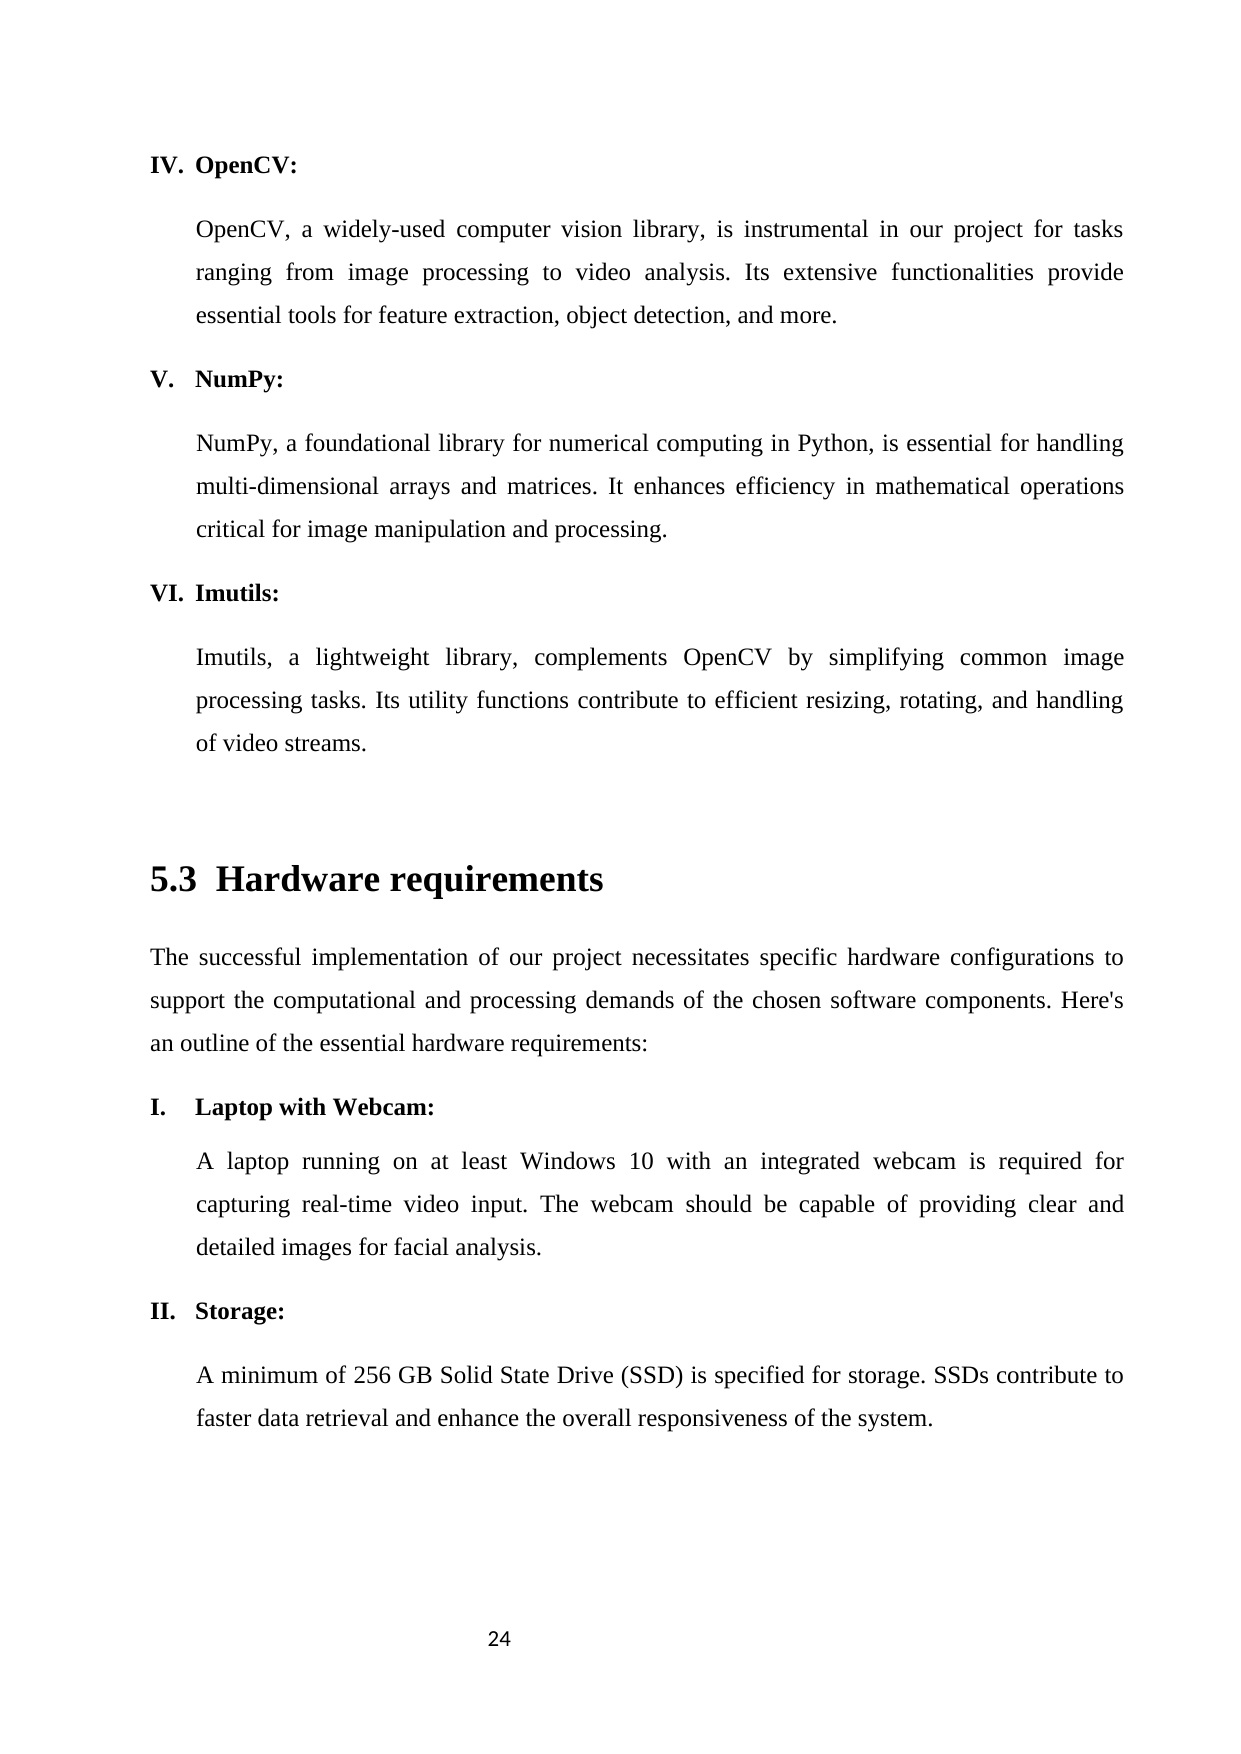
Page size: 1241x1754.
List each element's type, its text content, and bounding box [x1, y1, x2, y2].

text NumPy, a foundational library for numerical computing in Python, is essential for handling multi-dimensional arrays and matrices. It enhances efficiency in mathematical operations critical for image manipulation and processing. [196, 428, 1125, 543]
list OpenCV: [150, 150, 1125, 179]
list NumPy: [150, 364, 1125, 393]
list Laptop with Webcam: [150, 1092, 1125, 1121]
text A minimum of 256 GB Solid State Drive (SSD) is specified for storage. SSDs contribute to faster data retrieval and enhance the overall responsiveness of the system. [196, 1360, 1125, 1432]
text 5.3 Hardware requirements [150, 856, 1125, 899]
list Imutils: [150, 578, 1125, 607]
text OpenCV, a widely-used computer vision library, is instrumental in our project for tasks ranging from image processing to video analysis. Its extensive functionalities provide essential tools for feature extraction, object detection, and more. [196, 214, 1125, 329]
list Storage: [150, 1296, 1125, 1325]
text A laptop running on at least Windows 10 with an integrated webcam is required for capturing real-time video input. The webcam should be capable of providing clear and detailed images for facial analysis. [196, 1146, 1125, 1261]
text Imutils, a lightweight library, complements OpenCV by simplifying common image processing tasks. Its utility functions contribute to efficient resizing, rotating, and handling of video streams. [196, 642, 1125, 757]
text The successful implementation of our project necessitates specific hardware configurations to support the computational and processing demands of the chosen software components. Here's an outline of the essential hardware requirements: [150, 942, 1125, 1057]
